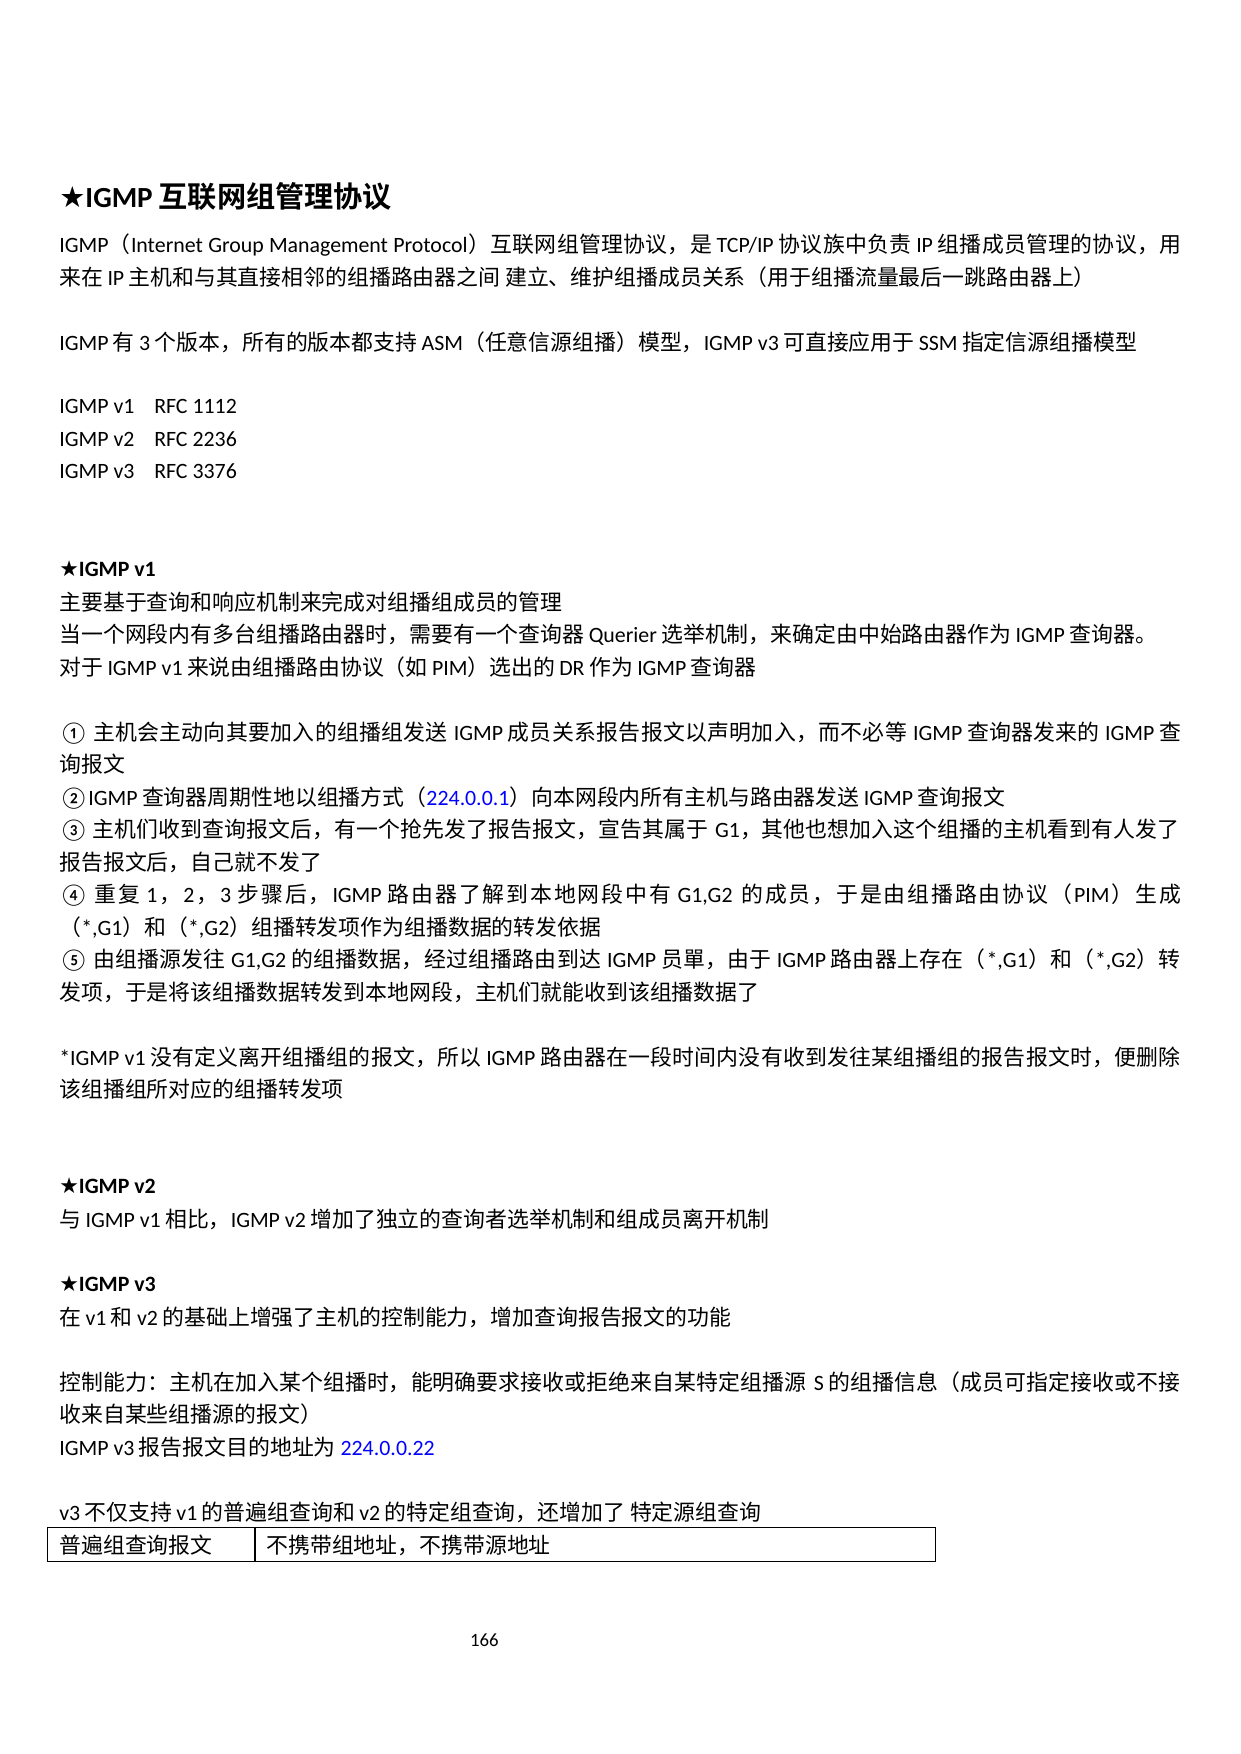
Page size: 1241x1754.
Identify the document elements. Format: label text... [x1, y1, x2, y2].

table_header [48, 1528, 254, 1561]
text *IGMP v1没有定义离开组播组的报文，所以IGMP路由器在一段时间内没有收到发往某组播组的报告报文时，便删除该组播组所对应的组播转发项 [59, 1039, 1181, 1104]
text IGMP v1 RFC 1112 [59, 389, 1181, 422]
text IGMP v2 RFC 2236 [59, 422, 1181, 454]
text ★IGMP互联网组管理协议 [59, 162, 1181, 227]
text 在v1和v2的基础上增强了主机的控制能力，增加查询报告报文的功能 [59, 1299, 1181, 1332]
text 控制能力：主机在加入某个组播时，能明确要求接收或拒绝来自某特定组播源S的组播信息（成员可指定接收或不接收来自某些组播源的报文） [59, 1364, 1181, 1429]
text 当一个网段内有多台组播路由器时，需要有一个查询器Querier选举机制，来确定由中始路由器作为IGMP查询器。 [59, 617, 1181, 649]
text ②IGMP查询器周期性地以组播方式（224.0.0.1）向本网段内所有主机与路由器发送IGMP查询报文 [59, 779, 1181, 812]
text ①主机会主动向其要加入的组播组发送IGMP成员关系报告报文以声明加入，而不必等IGMP查询器发来的IGMP查询报文 [59, 714, 1181, 779]
text 主要基于查询和响应机制来完成对组播组成员的管理 [59, 584, 1181, 617]
text IGMP v3 RFC 3376 [59, 454, 1181, 487]
text 与IGMP v1相比，IGMP v2增加了独立的查询者选举机制和组成员离开机制 [59, 1202, 1181, 1234]
text ★IGMP v1 [59, 552, 1181, 584]
text 对于IGMP v1来说由组播路由协议（如PIM）选出的DR作为IGMP查询器 [59, 649, 1181, 682]
text IGMP（Internet Group Management Protocol）互联网组管理协议，是TCP/IP协议族中负责IP组播成员管理的协议，用来在IP主机和与其直接相邻的组播路由器之间 建立、维护组播成员关系（用于组播流量最后一跳路由器上） [59, 227, 1181, 292]
text IGMP v3报告报文目的地址为 224.0.0.22 [59, 1429, 1181, 1462]
text ★IGMP v2 [59, 1169, 1181, 1202]
text ③主机们收到查询报文后，有一个抢先发了报告报文，宣告其属于G1，其他也想加入这个组播的主机看到有人发了报告报文后，自己就不发了 [59, 812, 1181, 877]
text ★IGMP v3 [59, 1267, 1181, 1299]
text ⑤由组播源发往G1,G2的组播数据，经过组播路由到达IGMP员單，由于IGMP路由器上存在（*,G1）和（*,G2）转发项，于是将该组播数据转发到本地网段，主机们就能收到该组播数据了 [59, 942, 1181, 1007]
text v3不仅支持v1的普遍组查询和v2的特定组查询，还增加了 特定源组查询 [59, 1494, 1181, 1527]
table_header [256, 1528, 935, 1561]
text IGMP有3个版本，所有的版本都支持ASM（任意信源组播）模型，IGMP v3可直接应用于SSM指定信源组播模型 [59, 324, 1181, 357]
text ④重复1，2，3步骤后，IGMP路由器了解到本地网段中有G1,G2 的成员，于是由组播路由协议（PIM）生成（*,G1）和（*,G2）组播转发项作为组播数据的转发依据 [59, 877, 1181, 942]
